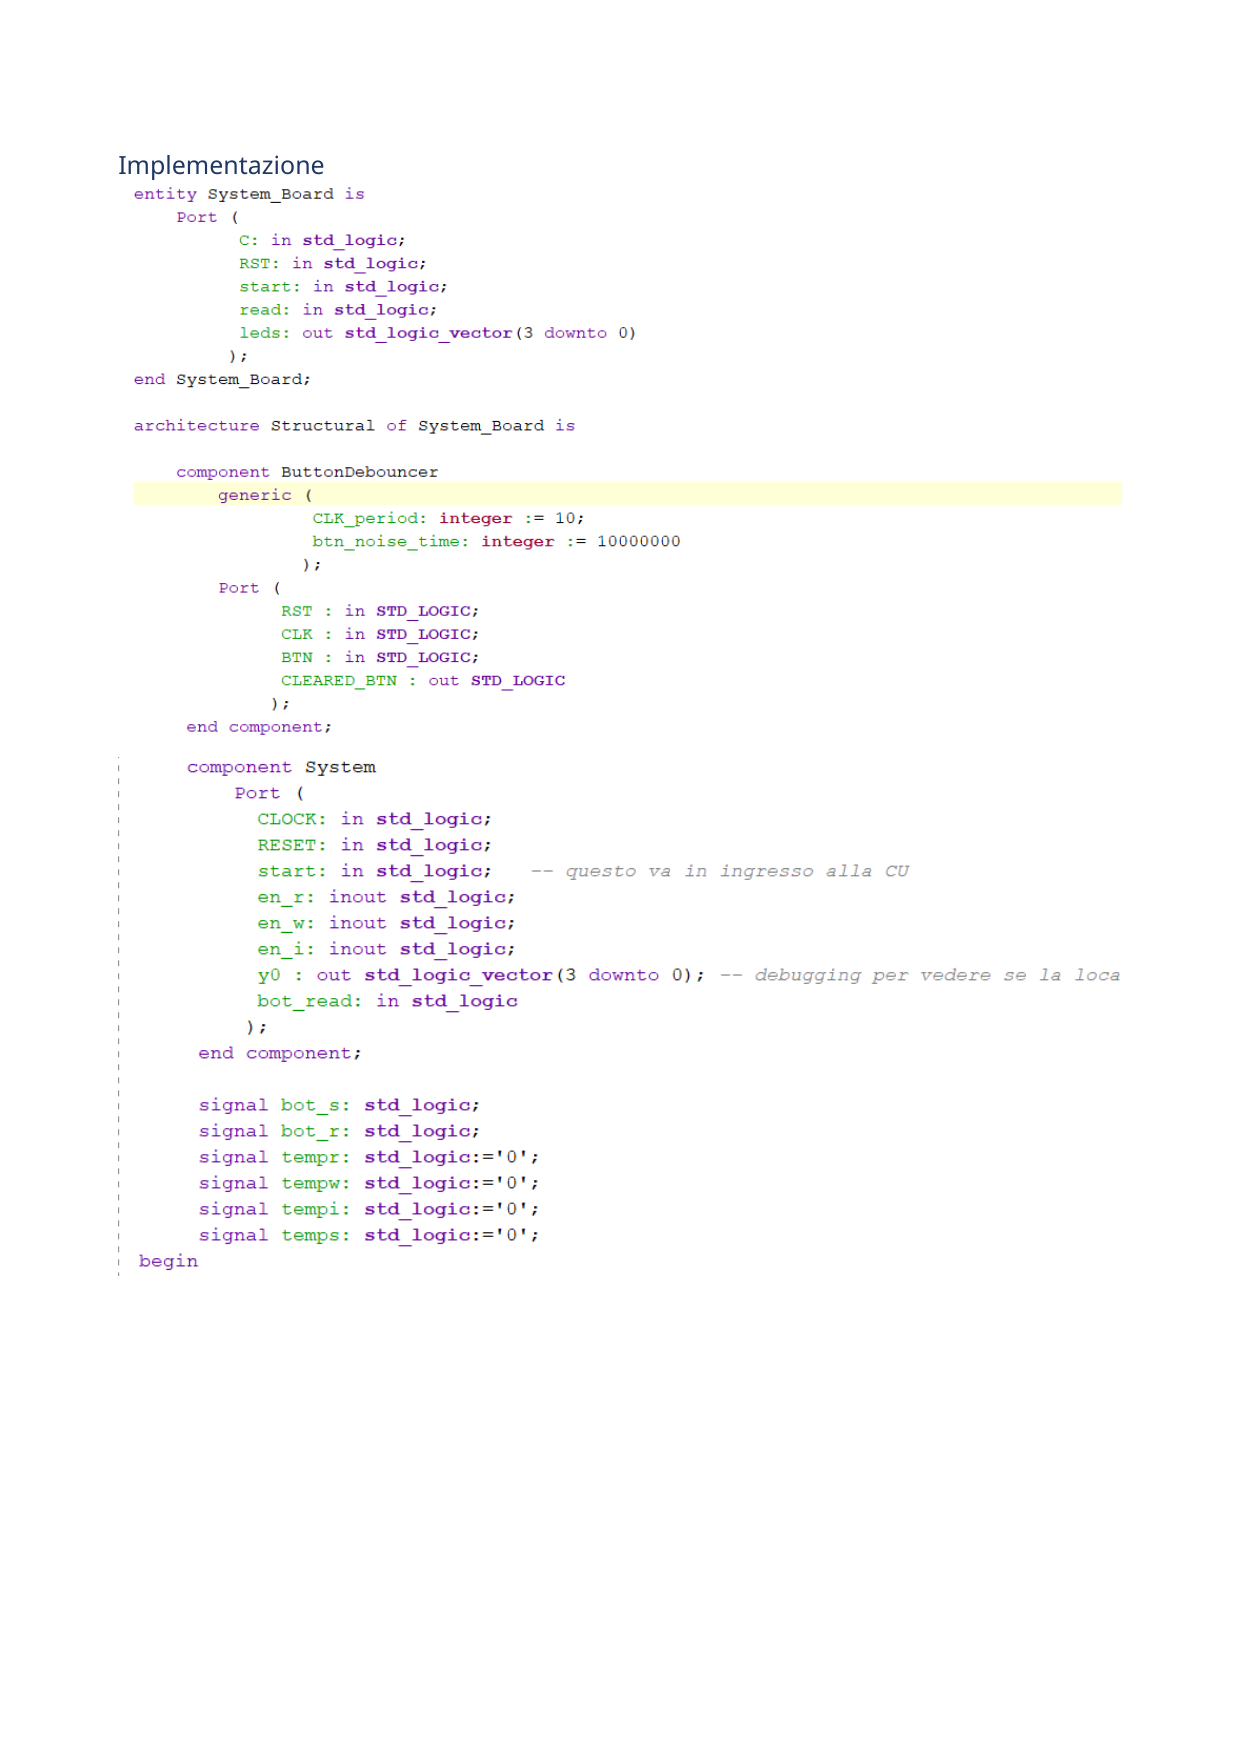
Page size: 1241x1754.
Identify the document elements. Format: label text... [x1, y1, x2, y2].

picture [118, 757, 1123, 1276]
subtitle Implementazione [118, 148, 1122, 182]
picture [118, 184, 1123, 739]
